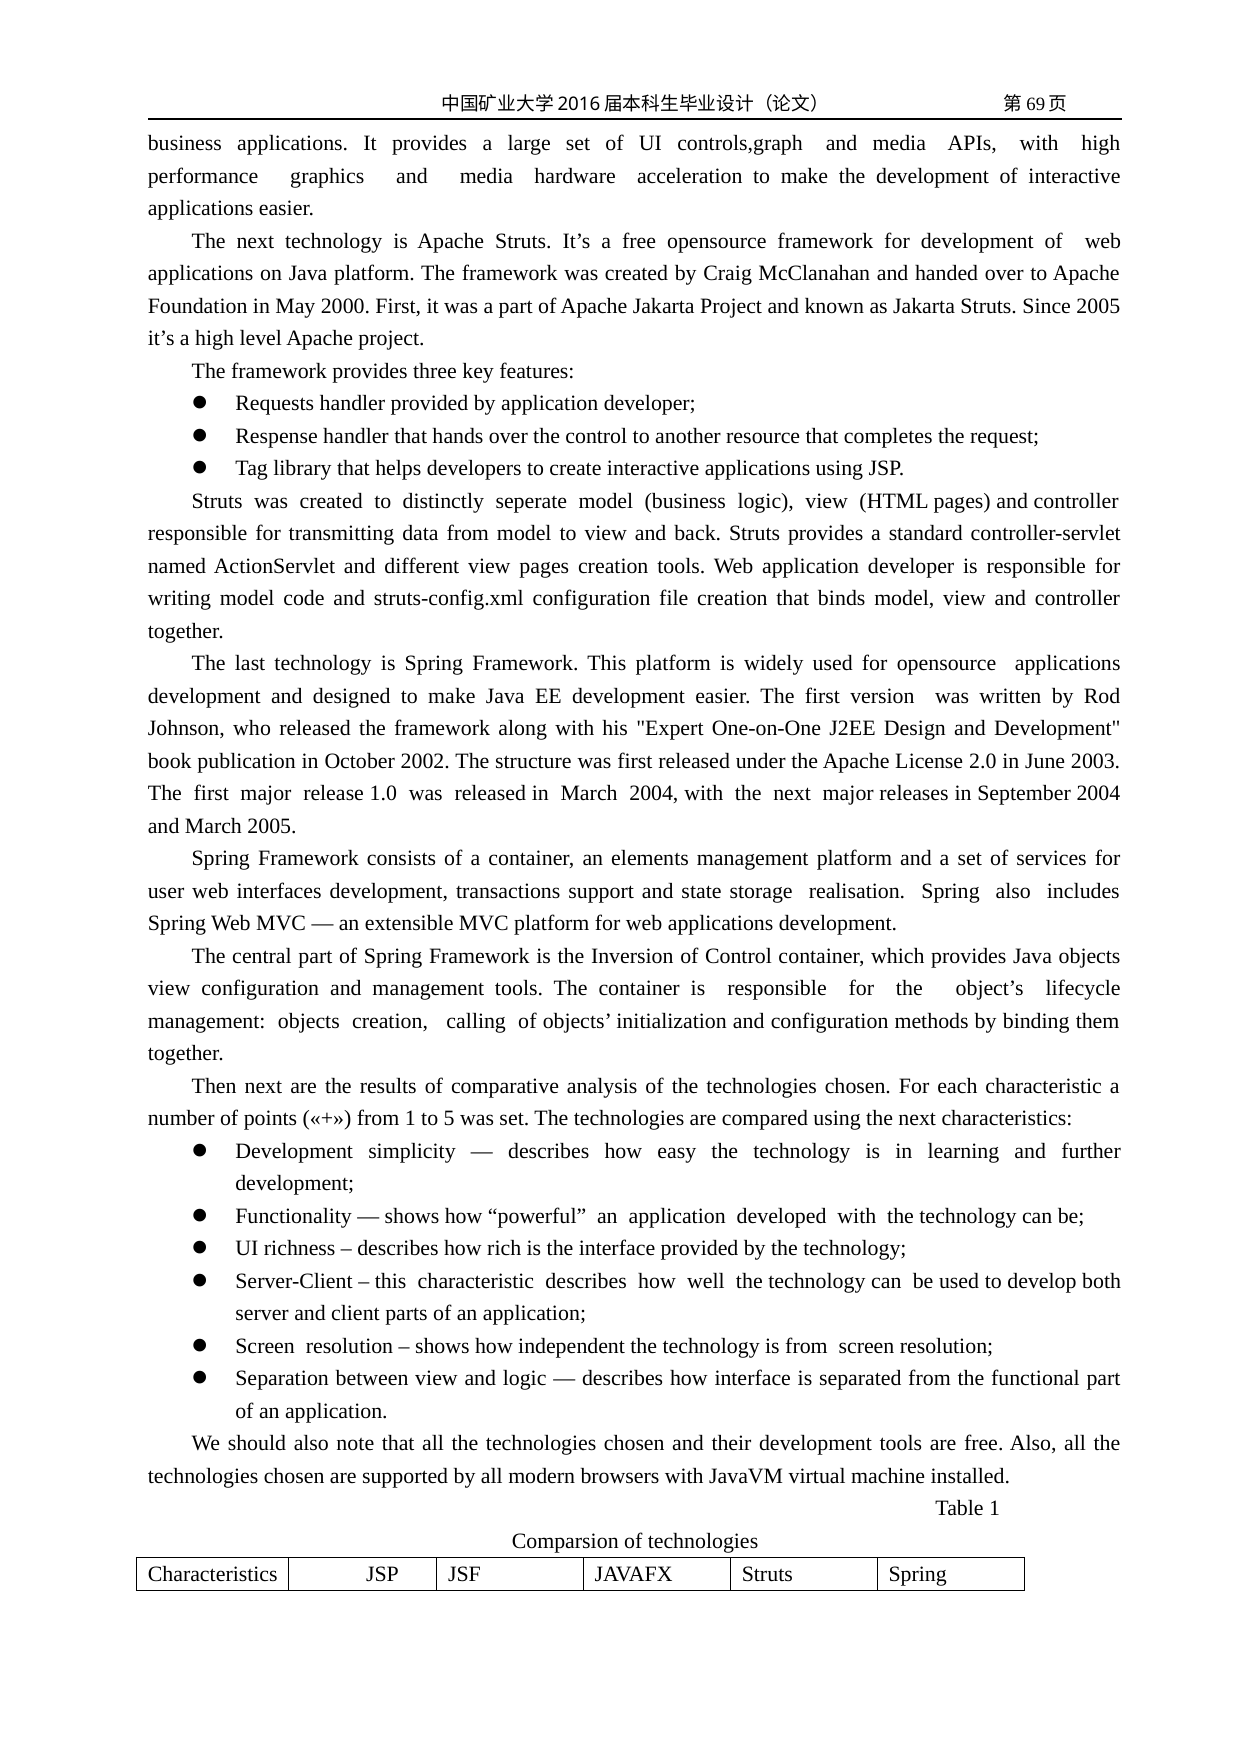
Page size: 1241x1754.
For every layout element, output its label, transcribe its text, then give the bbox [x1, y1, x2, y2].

text Then next are the results of comparative analysis of the technologies chosen. For each characteristic a number of points («+») from 1 to 5 was set. The technologies are compared using the next characteristics: [148, 1069, 1122, 1134]
text We should also note that all the technologies chosen and their development tools are free. Also, all the technologies chosen are supported by all modern browsers with JavaVM virtual machine installed. [148, 1427, 1122, 1492]
text The framework provides three key features: [148, 354, 1122, 387]
list Requests handler provided by application developer; [191, 387, 1122, 419]
table_header JSP [289, 1558, 436, 1590]
text Spring Framework consists of a container, an elements management platform and a set of services for user web interfaces development, transactions support and state storage realisation. Spring also includes Spring Web MVC — an extensible MVC platform for web applications development. [148, 842, 1122, 939]
table_header Struts [731, 1558, 877, 1590]
list Separation between view and logic — describes how interface is separated from the functional part of an application. [191, 1362, 1122, 1427]
text The last technology is Spring Framework. This platform is widely used for opensource applications development and designed to make Java EE development easier. The first version was written by Rod Johnson, who released the framework along with his "Expert One-on-One J2EE Design and Development" book publication in October 2002. The structure was first released under the Apache License 2.0 in June 2003. The first major release 1.0 was released in March 2004, with the next major releases in September 2004 and March 2005. [148, 647, 1122, 842]
table_header JSF [437, 1558, 583, 1590]
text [148, 127, 1122, 224]
text Struts was created to distinctly seperate model (business logic), view (HTML pages) and controller responsible for transmitting data from model to view and back. Struts provides a standard controller-servlet named ActionServlet and different view pages creation tools. Web application developer is responsible for writing model code and struts-config.xml configuration file creation that binds model, view and controller together. [148, 484, 1122, 647]
table_header Characteristics [137, 1558, 288, 1590]
text The next technology is Apache Struts. It’s a free opensource framework for development of web applications on Java platform. The framework was created by Craig McClanahan and handed over to Apache Foundation in May 2000. First, it was a part of Apache Jakarta Project and known as Jakarta Struts. Since 2005 it’s a high level Apache project. [148, 224, 1122, 354]
text Comparsion of technologies [148, 1524, 1122, 1557]
list Tag library that helps developers to create interactive applications using JSP. [191, 452, 1122, 484]
list Development simplicity — describes how easy the technology is in learning and further development; [191, 1134, 1122, 1199]
table_header Spring [878, 1558, 1024, 1590]
list Functionality — shows how “powerful” an application developed with the technology can be; [191, 1199, 1122, 1232]
text Table 1 [148, 1492, 1122, 1524]
list UI richness – describes how rich is the interface provided by the technology; [191, 1232, 1122, 1264]
list Respense handler that hands over the control to another resource that completes the request; [191, 419, 1122, 452]
text The central part of Spring Framework is the Inversion of Control container, which provides Java objects view configuration and management tools. The container is responsible for the object’s lifecycle management: objects creation, calling of objects’ initialization and configuration methods by binding them together. [148, 939, 1122, 1069]
list Screen resolution – shows how independent the technology is from screen resolution; [191, 1329, 1122, 1362]
list Server-Client – this characteristic describes how well the technology can be used to develop both server and client parts of an application; [191, 1264, 1122, 1329]
table_header JAVAFX [584, 1558, 730, 1590]
